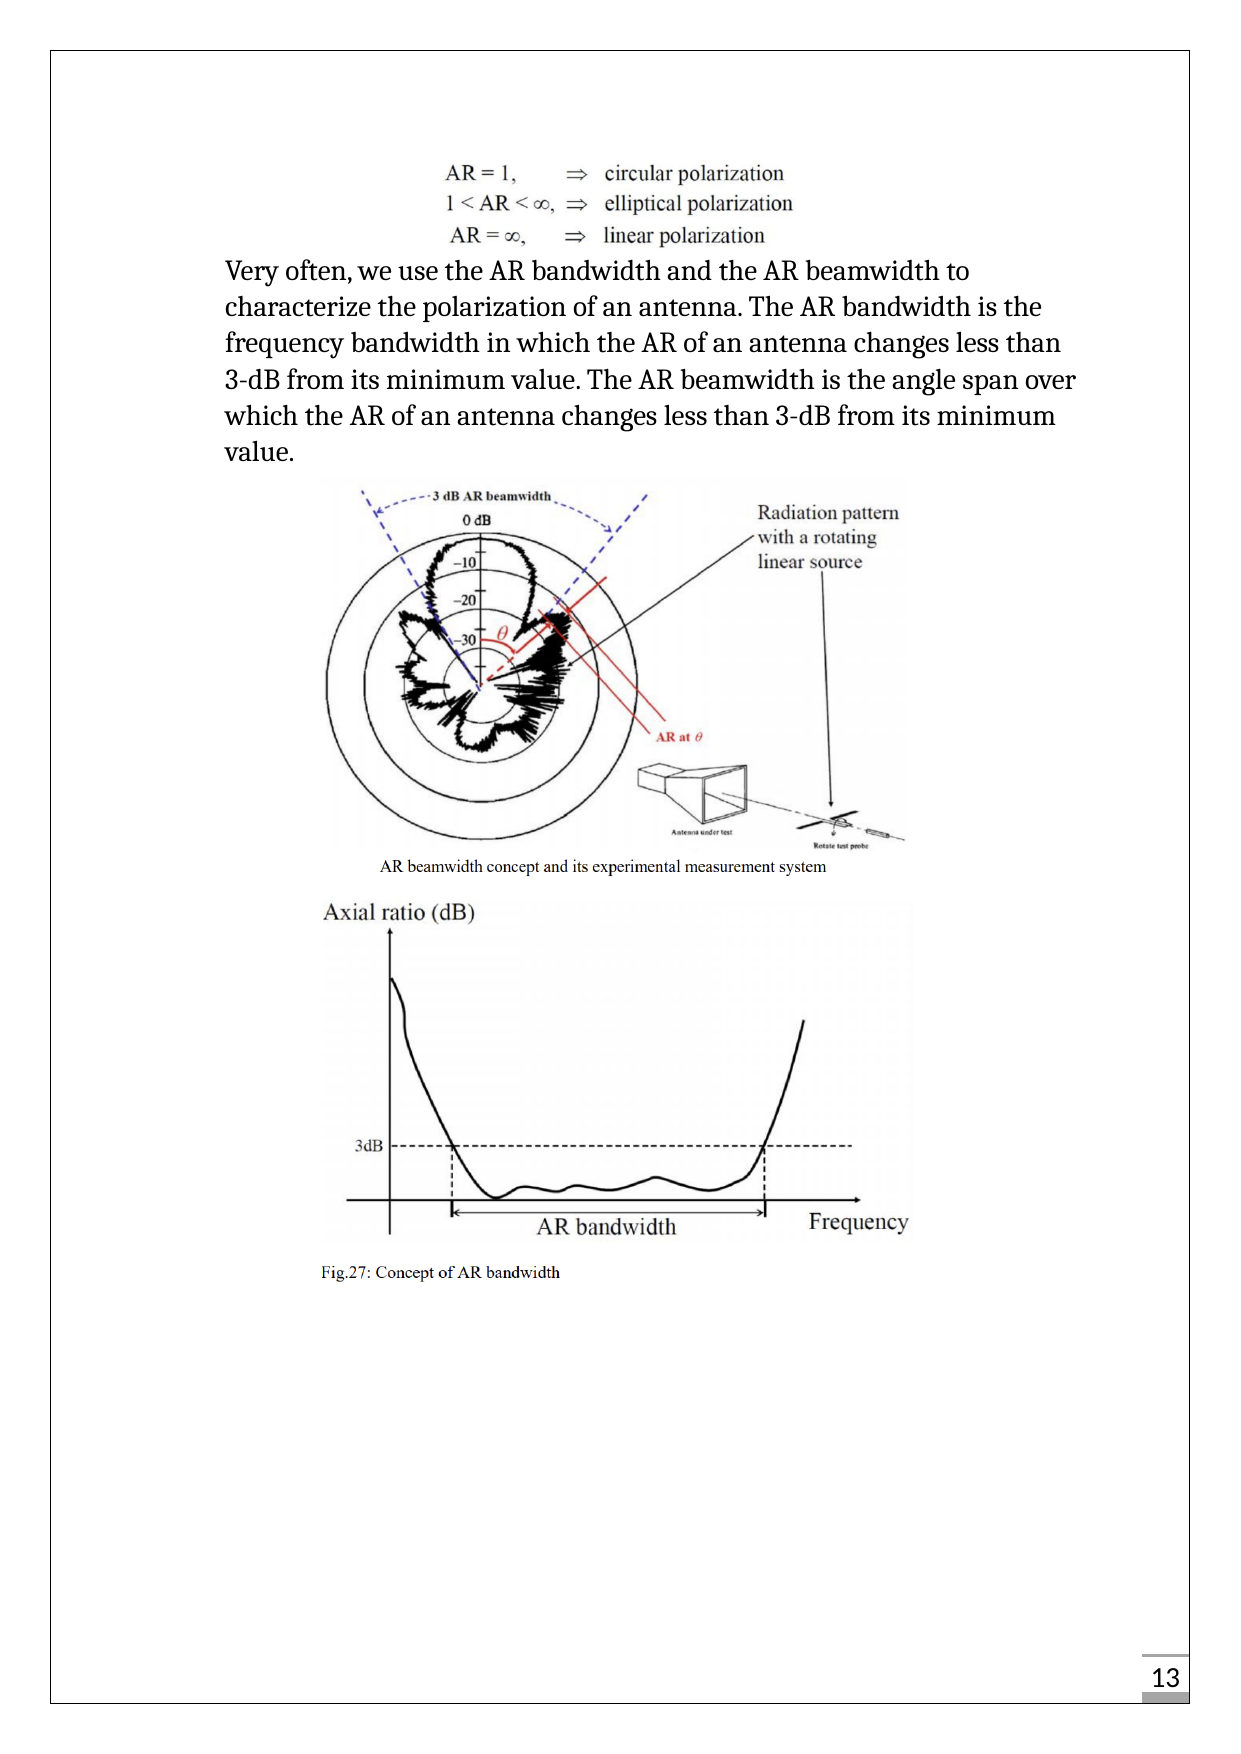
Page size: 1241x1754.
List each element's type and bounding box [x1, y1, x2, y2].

picture [322, 896, 919, 1282]
picture [410, 150, 830, 252]
picture [312, 475, 928, 878]
list [187, 150, 1090, 1310]
